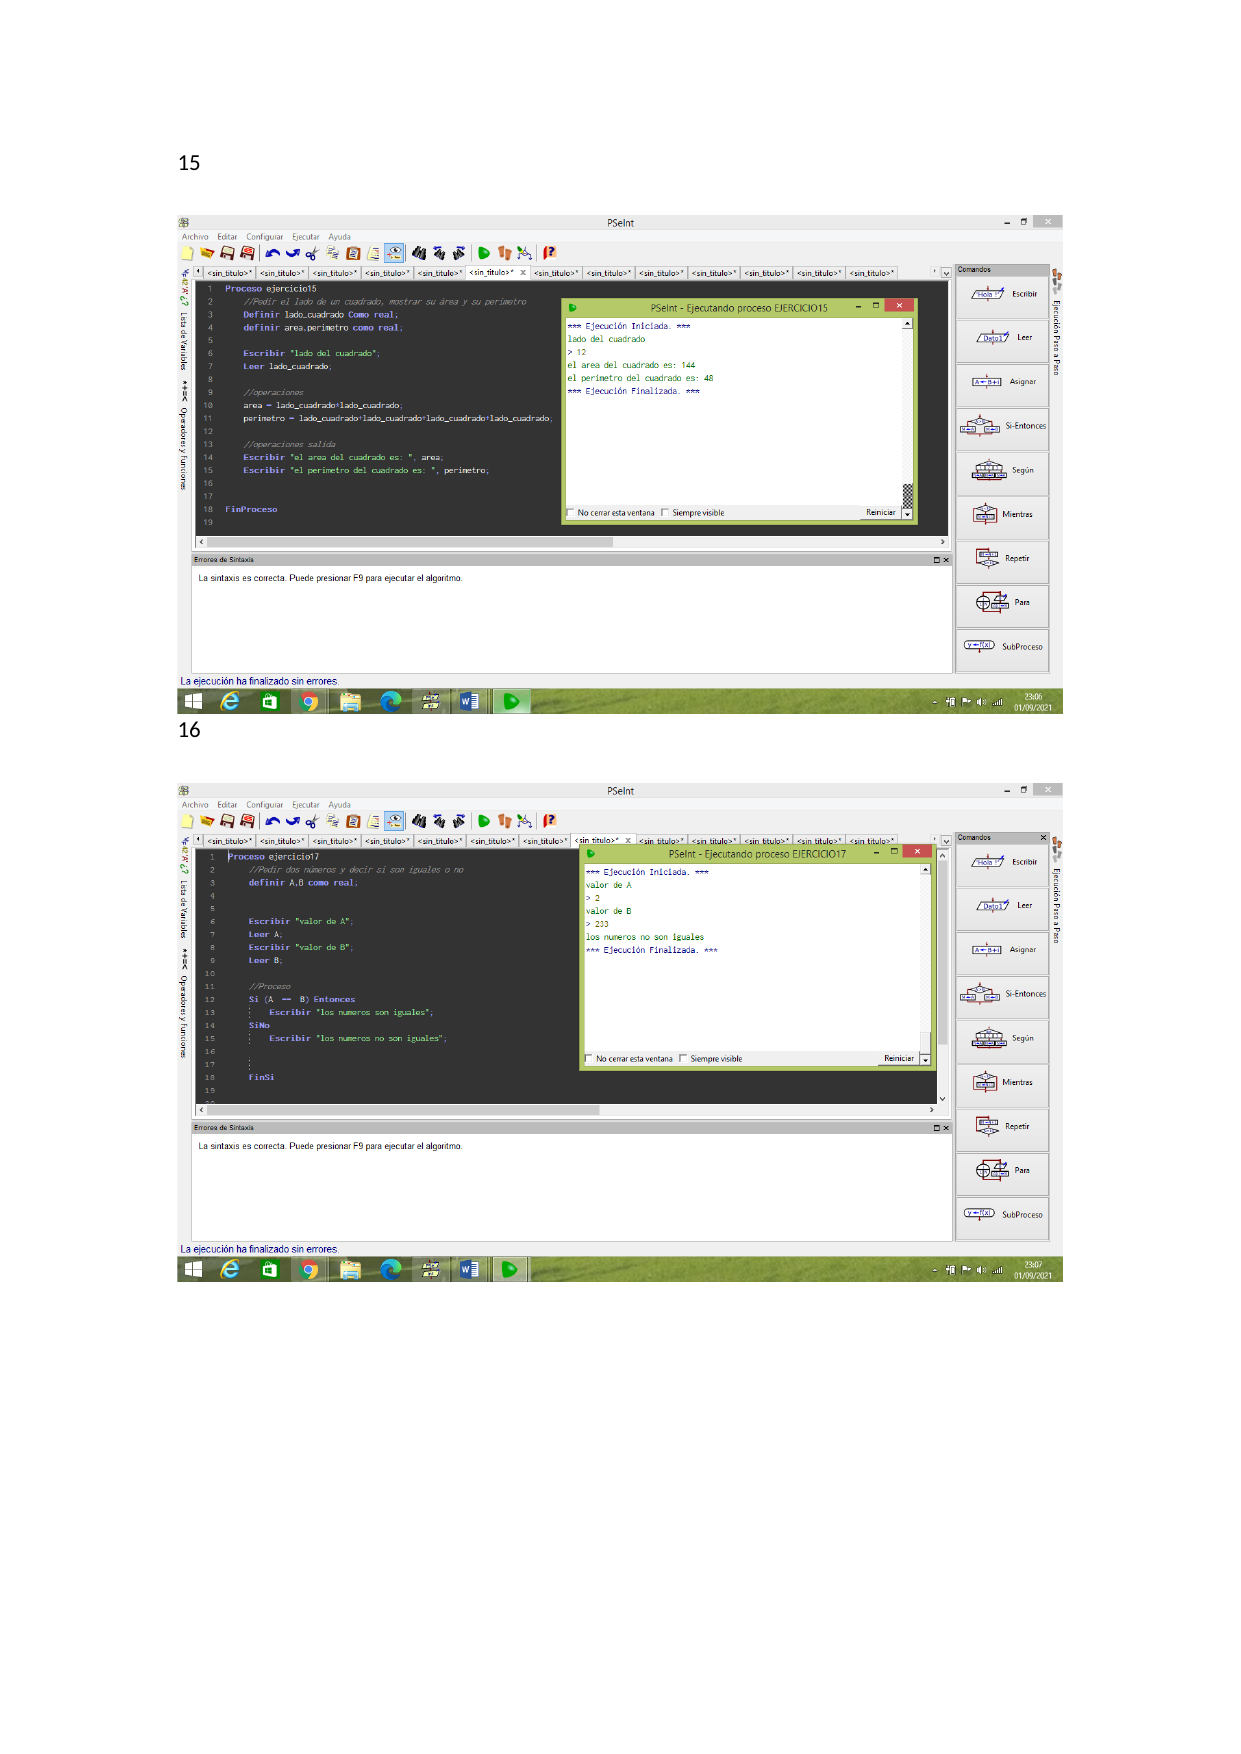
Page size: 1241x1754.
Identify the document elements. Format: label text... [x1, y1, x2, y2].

text 151617 [177, 714, 1063, 783]
picture [177, 783, 1063, 1282]
text 151617 [177, 148, 1063, 215]
picture [177, 215, 1063, 714]
